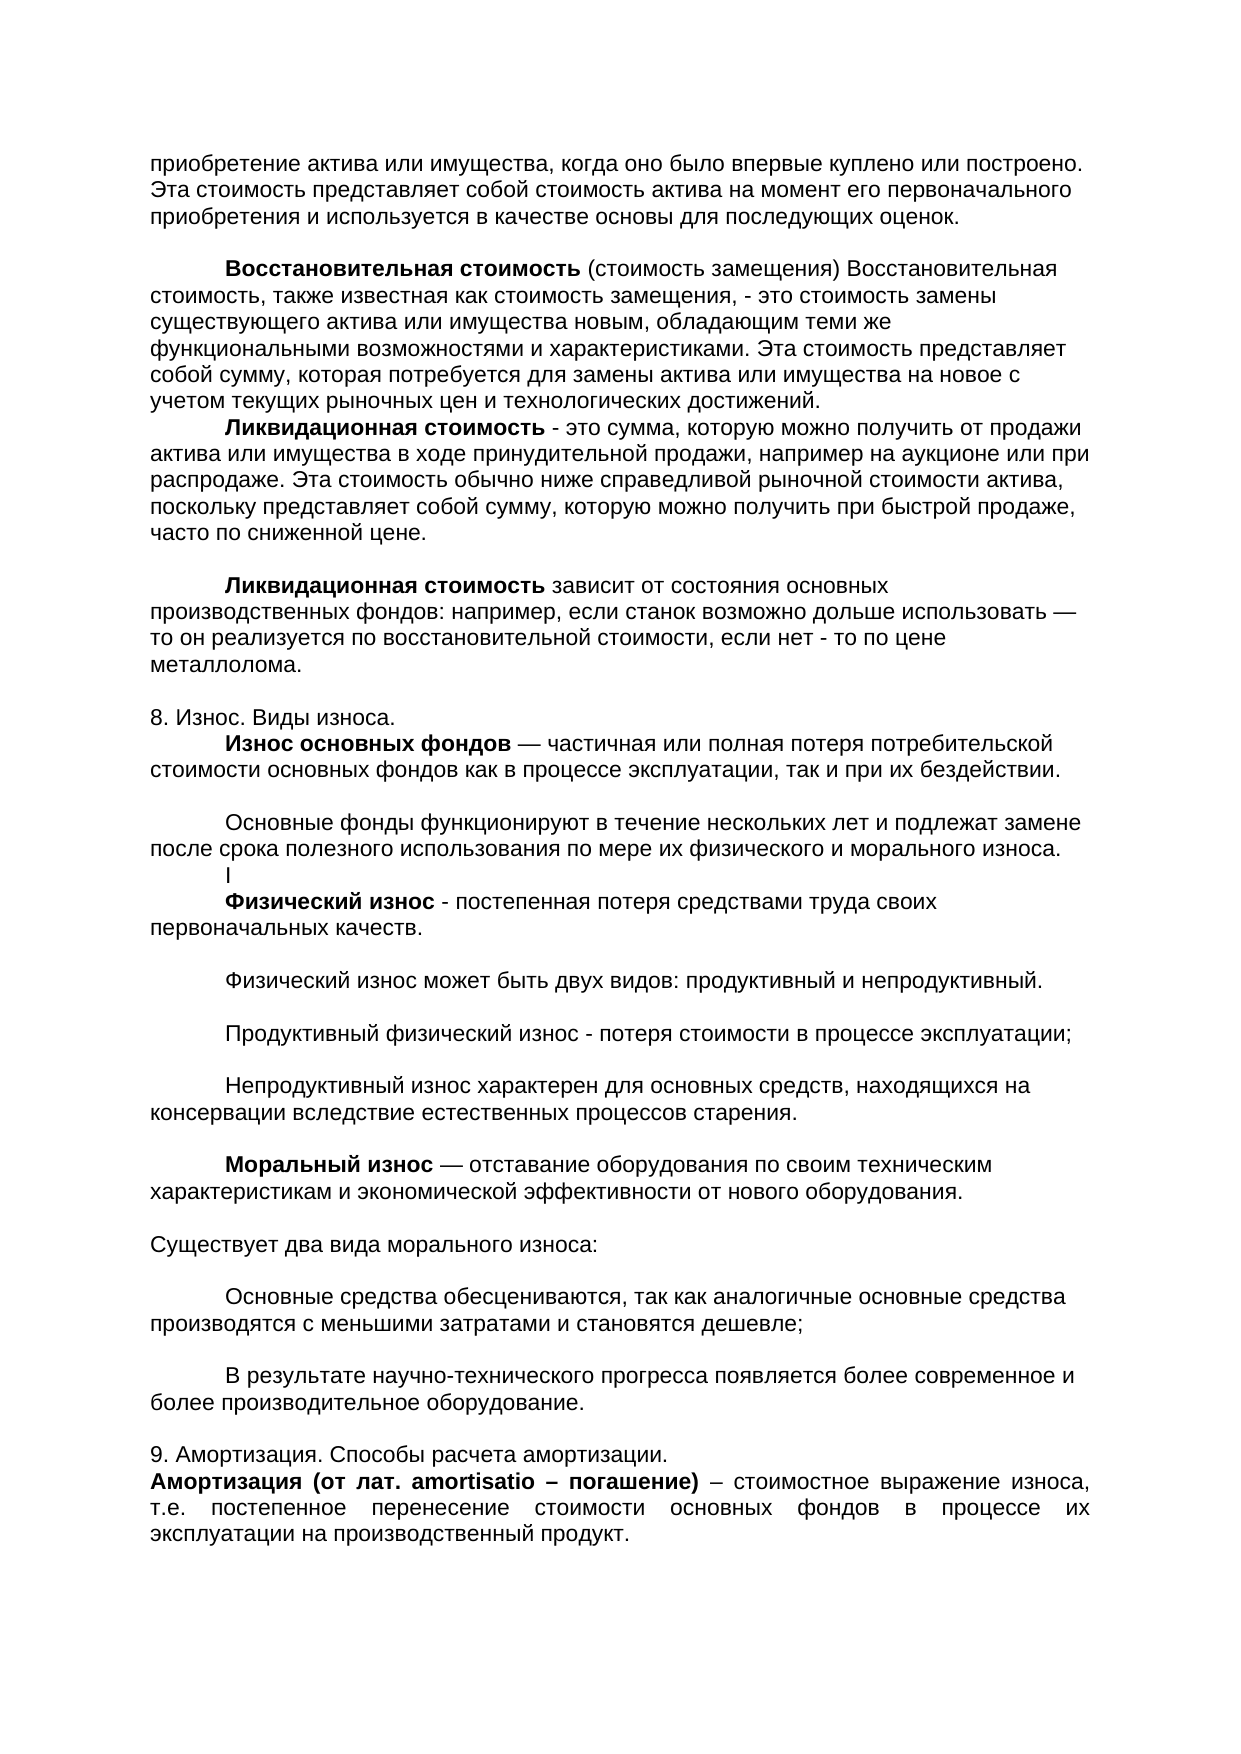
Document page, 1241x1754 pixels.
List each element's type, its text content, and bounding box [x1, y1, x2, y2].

text Восстановительная стоимость (стоимость замещения) Восстановительная стоимость, также известная как стоимость замещения, - это стоимость замены существующего актива или имущества новым, обладающим теми же функциональными возможностями и характеристиками. Эта стоимость представляет собой сумму, которая потребуется для замены актива или имущества на новое с учетом текущих рыночных цен и технологических достижений. [150, 255, 1090, 413]
text Моральный износ — отставание оборудования по своим техническим характеристикам и экономической эффективности от нового оборудования. [150, 1151, 1090, 1204]
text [150, 150, 1090, 229]
text Физический износ может быть двух видов: продуктивный и непродуктивный. [150, 967, 1090, 993]
text Продуктивный физический износ - потеря стоимости в процессе эксплуатации; [150, 1020, 1090, 1046]
text Непродуктивный износ характерен для основных средств, находящихся на консервации вследствие естественных процессов старения. [150, 1072, 1090, 1125]
text 9. Амортизация. Способы расчета амортизации. [150, 1441, 1090, 1468]
text 8. Износ. Виды износа. [150, 703, 1090, 730]
text Основные средства обесцениваются, так как аналогичные основные средства производятся с меньшими затратами и становятся дешевле; [150, 1283, 1090, 1336]
text Амортизация (от лат. amortisatio – погашение) – стоимостное выражение износа, т.е. постепенное перенесение стоимости основных фондов в процессе их эксплуатации на производственный продукт. [150, 1468, 1090, 1547]
text I [150, 862, 1090, 888]
text Износ основных фондов — частичная или полная потеря потребительской стоимости основных фондов как в процессе эксплуатации, так и при их бездействии. [150, 730, 1090, 782]
text В результате научно-технического прогресса появляется более современное и более производительное оборудование. [150, 1362, 1090, 1415]
text Основные фонды функционируют в течение нескольких лет и подлежат замене после срока полезного использования по мере их физического и морального износа. [150, 809, 1090, 862]
text Ликвидационная стоимость зависит от состояния основных производственных фондов: например, если станок возможно дольше использовать — то он реализуется по восстановительной стоимости, если нет - то по цене металлолома. [150, 572, 1090, 677]
text Ликвидационная стоимость - это сумма, которую можно получить от продажи актива или имущества в ходе принудительной продажи, например на аукционе или при распродаже. Эта стоимость обычно ниже справедливой рыночной стоимости актива, поскольку представляет собой сумму, которую можно получить при быстрой продаже, часто по сниженной цене. [150, 413, 1090, 545]
text Существует два вида морального износа: [150, 1231, 1090, 1257]
text Физический износ - постепенная потеря средствами труда своих первоначальных качеств. [150, 888, 1090, 941]
